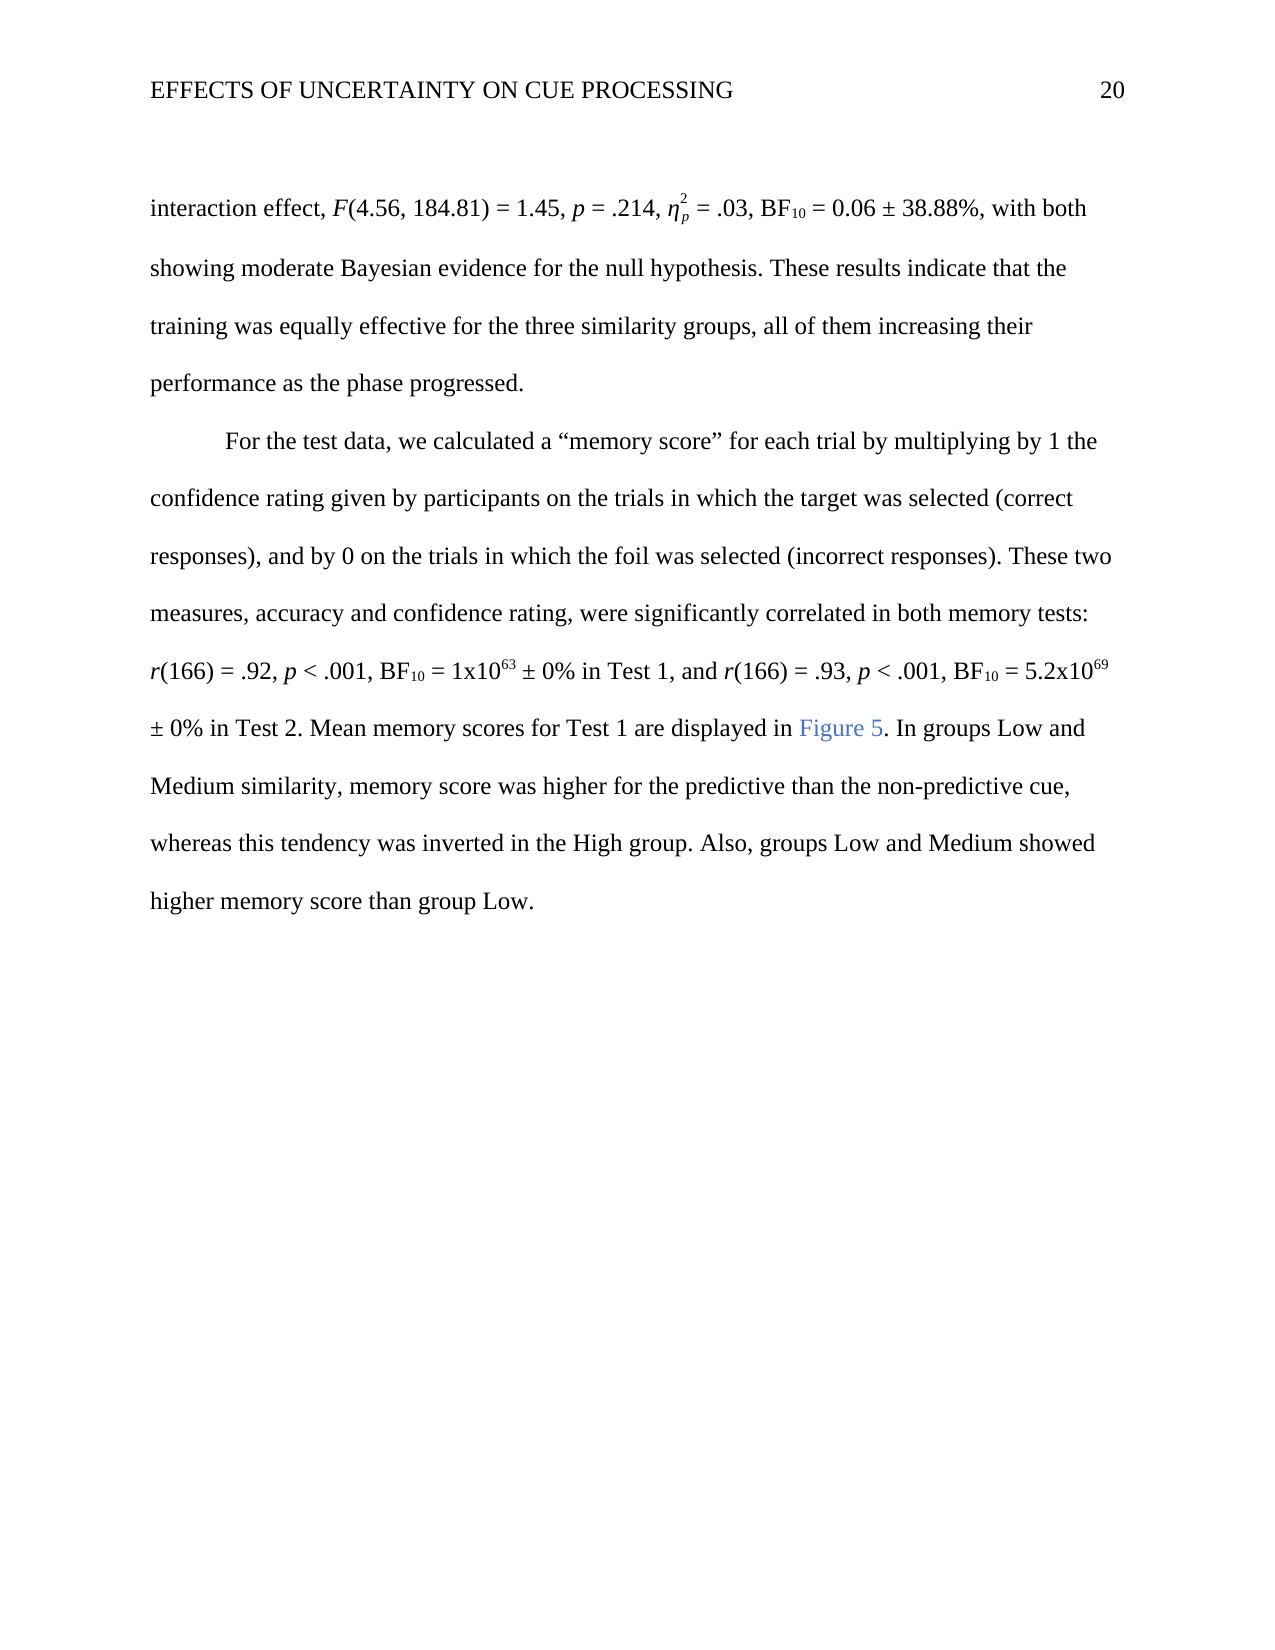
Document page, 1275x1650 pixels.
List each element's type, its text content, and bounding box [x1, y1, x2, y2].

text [150, 190, 1125, 397]
text For the test data, we calculated a “memory score” for each trial by multiplying by 1 the confidence rating given by participants on the trials in which the target was selected (correct responses), and by 0 on the trials in which the foil was selected (incorrect responses). These two measures, accuracy and confidence rating, were significantly correlated in both memory tests: r(166) = .92, p < .001, BF10 = 1x1063 ± 0% in Test 1, and r(166) = .93, p < .001, BF10 = 5.2x1069 ± 0% in Test 2. Mean memory scores for Test 1 are displayed in Figure 5. In groups Low and Medium similarity, memory score was higher for the predictive than the non-predictive cue, whereas this tendency was inverted in the High group. Also, groups Low and Medium showed higher memory score than group Low. [150, 426, 1125, 915]
